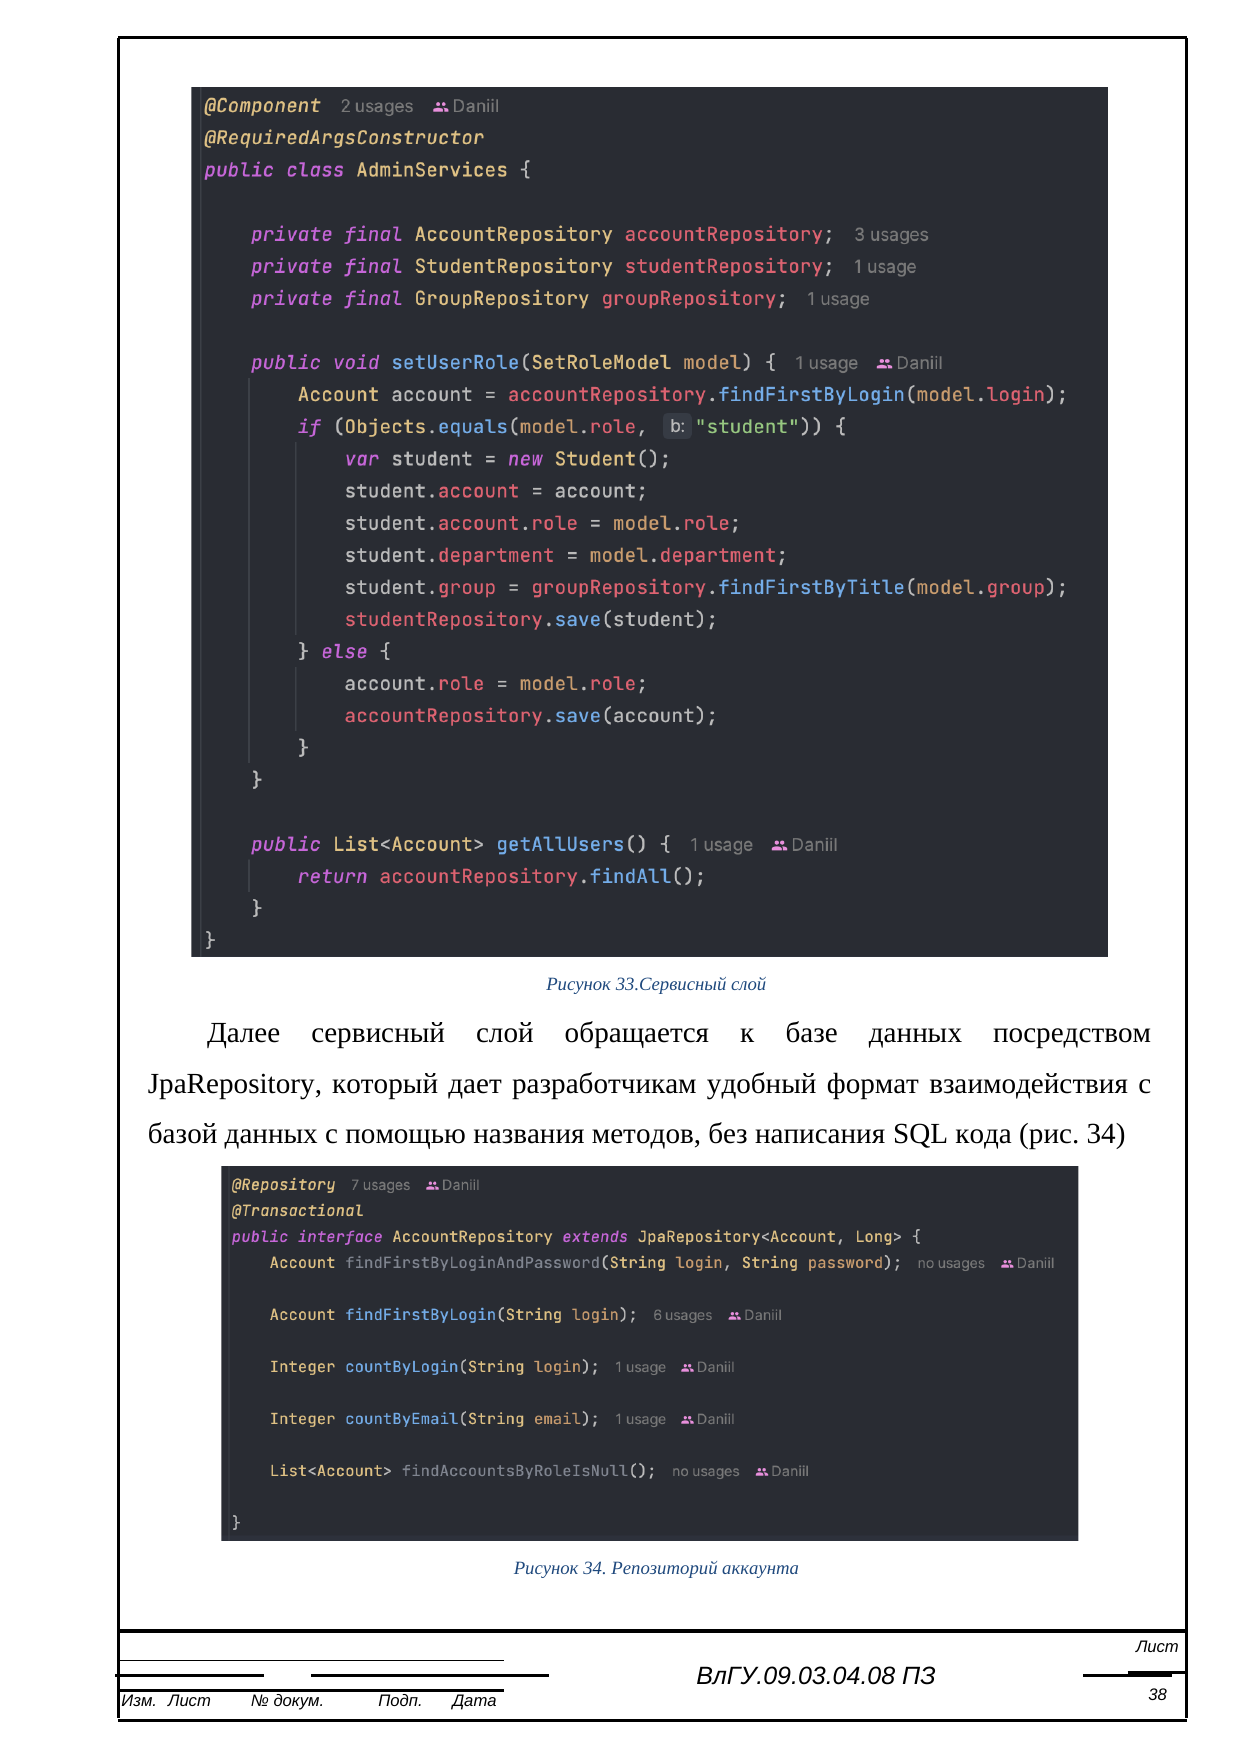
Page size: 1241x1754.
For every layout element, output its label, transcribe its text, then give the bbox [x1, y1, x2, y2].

list Далее сервисный слой обращается к базе данных посредством JpaRepository, который дает разработчикам удобный формат взаимодействия с базой данных с помощью названия методов, без написания SQL кода (рис. 34) [148, 1015, 1152, 1149]
text Рисунок 33.Сервисный слой [118, 973, 1194, 994]
picture [221, 1166, 1079, 1541]
picture [191, 87, 1108, 957]
text Рисунок 34. Репозиторий аккаунта [118, 1557, 1194, 1578]
